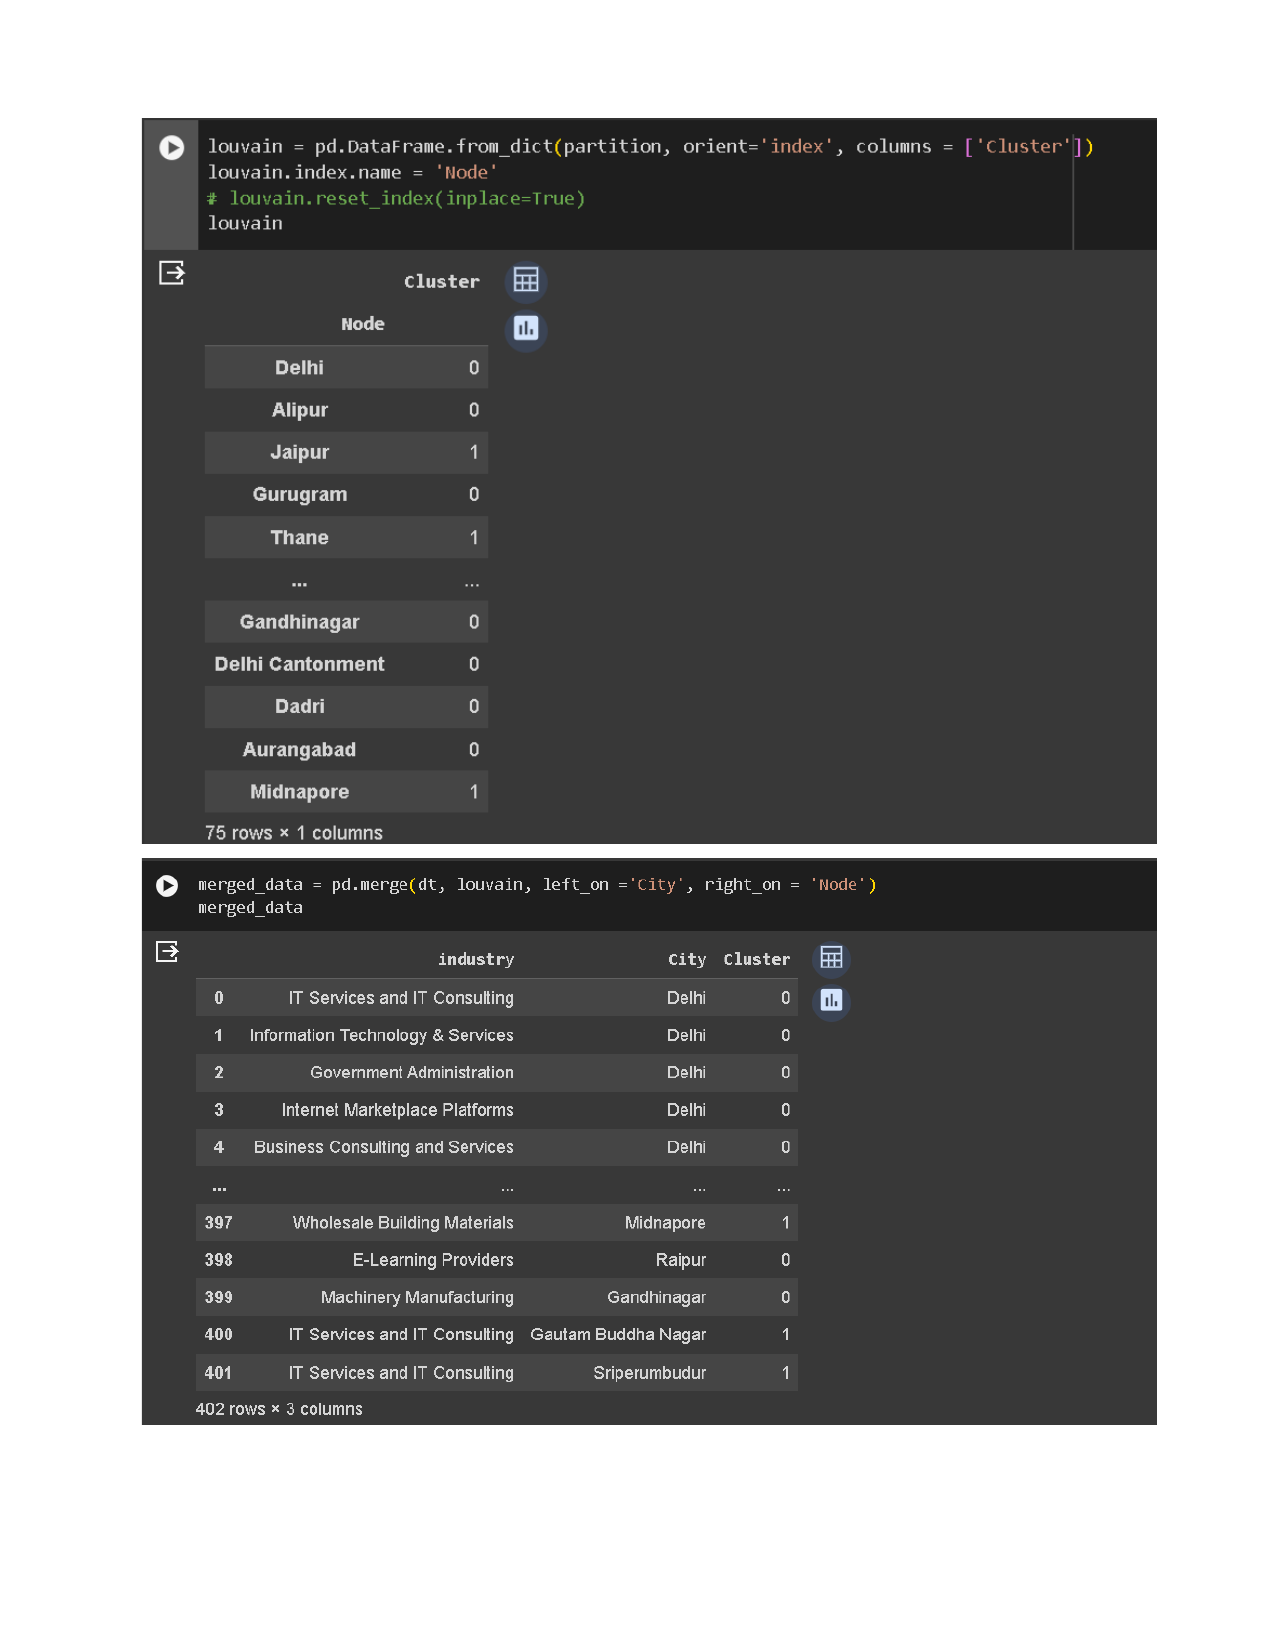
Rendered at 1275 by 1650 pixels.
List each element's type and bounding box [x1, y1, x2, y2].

picture [141, 858, 1157, 1425]
picture [141, 118, 1157, 844]
